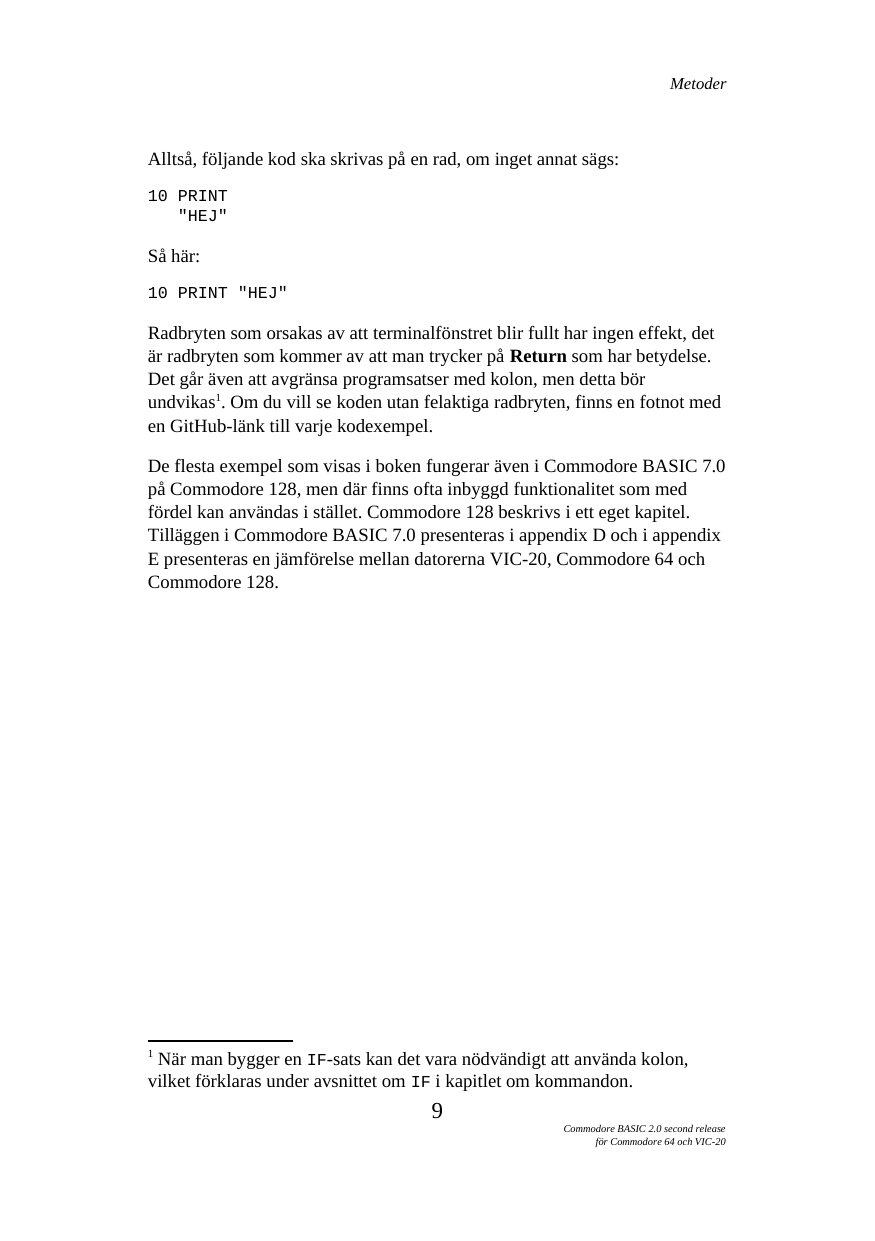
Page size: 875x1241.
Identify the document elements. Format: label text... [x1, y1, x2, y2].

text Alltså, följande kod ska skrivas på en rad, om inget annat sägs: [148, 148, 726, 169]
text Så här: [148, 245, 726, 266]
text 10 PRINT "HEJ" [148, 188, 726, 227]
text De flesta exempel som visas i boken fungerar även i Commodore BASIC 7.0 på Commodore 128, men där finns ofta inbyggd funktionalitet som med fördel kan användas i stället. Commodore 128 beskrivs i ett eget kapitel. Tilläggen i Commodore BASIC 7.0 presenteras i appendix D och i appendix E presenteras en jämförelse mellan datorerna VIC-20, Commodore 64 och Commodore 128. [148, 454, 726, 592]
text Radbryten som orsakas av att terminalfönstret blir fullt har ingen effekt, det är radbryten som kommer av att man trycker på Return som har betydelse. Det går även att avgränsa programsatser med kolon, men detta bör undvikas. Om du vill se koden utan felaktiga radbryten, finns en fotnot med en GitHub-länk till varje kodexempel. [148, 322, 726, 436]
text 10 PRINT "HEJ" [148, 285, 726, 304]
